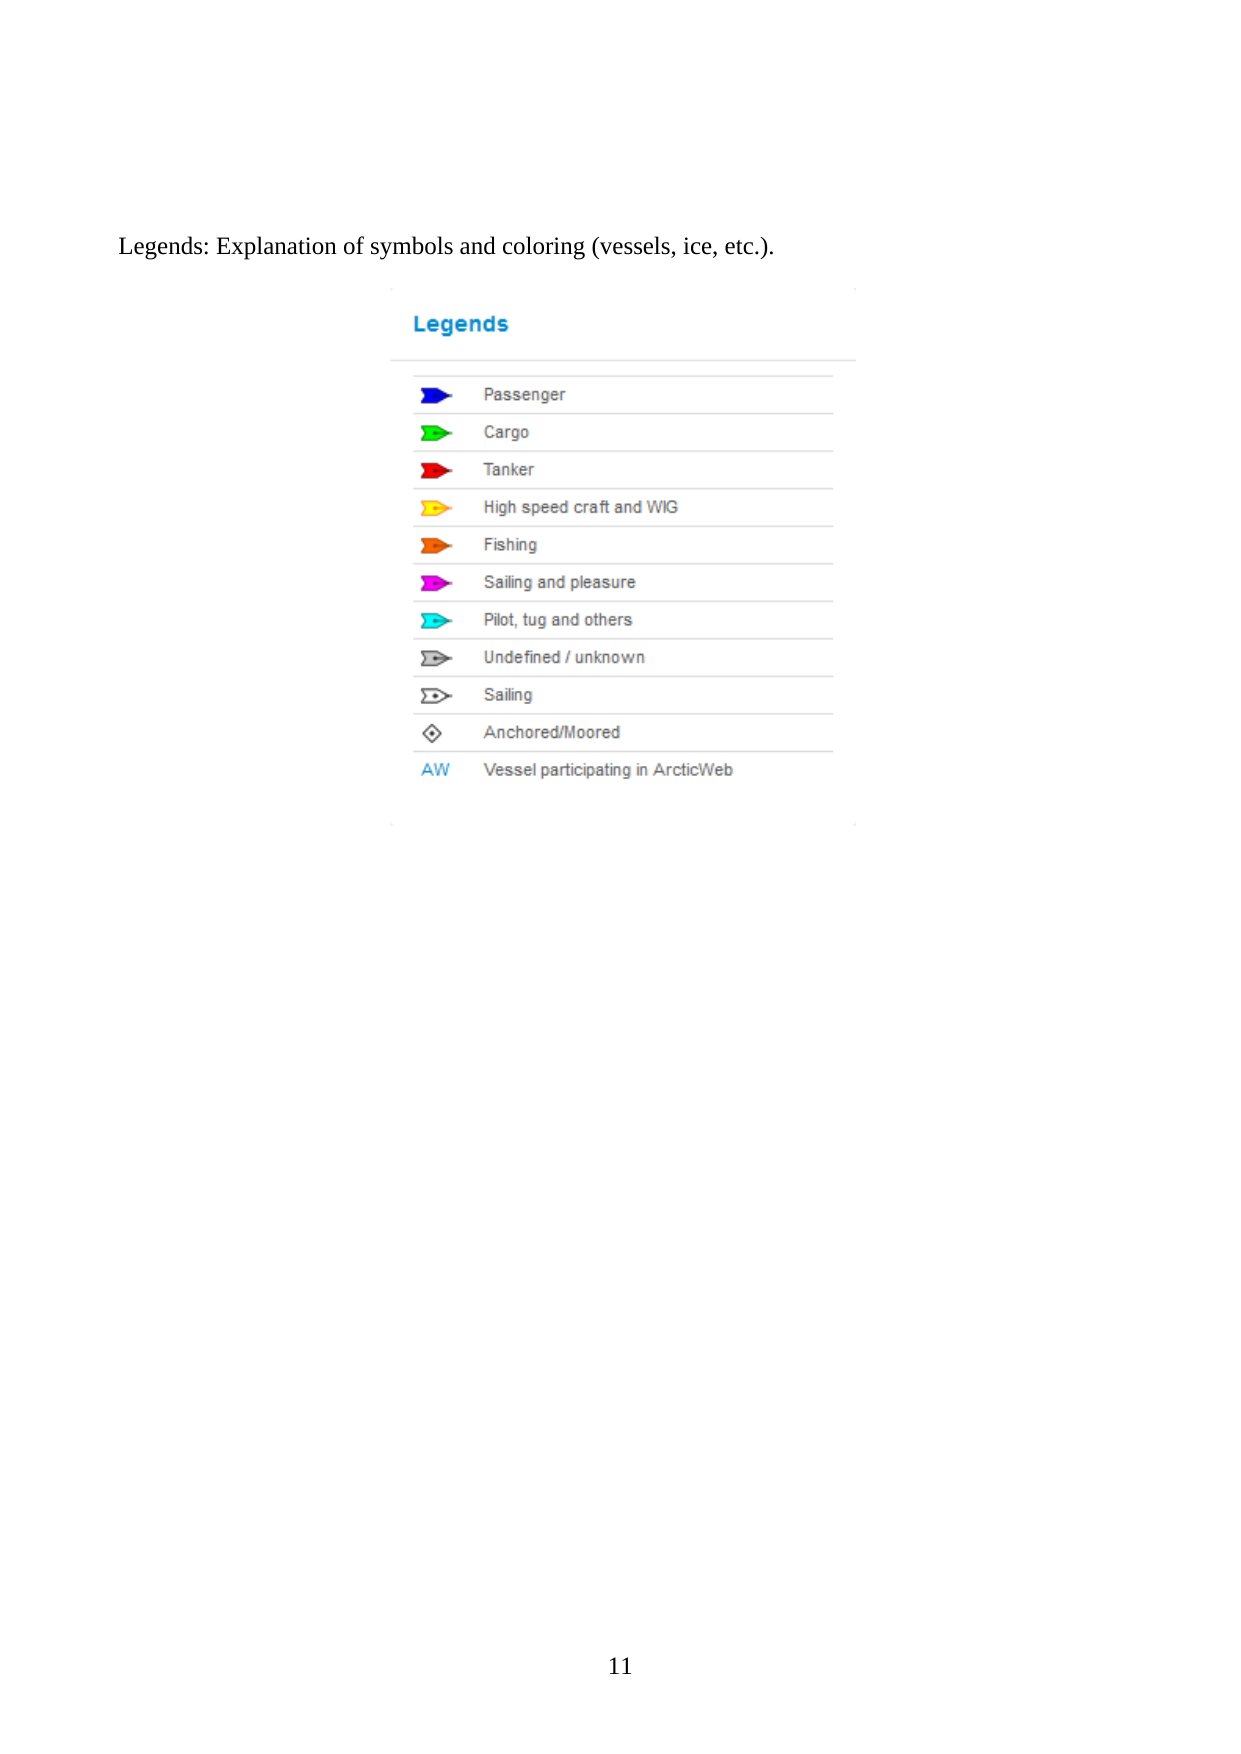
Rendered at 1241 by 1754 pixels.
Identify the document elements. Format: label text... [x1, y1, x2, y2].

picture [390, 288, 857, 826]
text Legends: Explanation of symbols and coloring (vessels, ice, etc.). [118, 231, 1122, 260]
